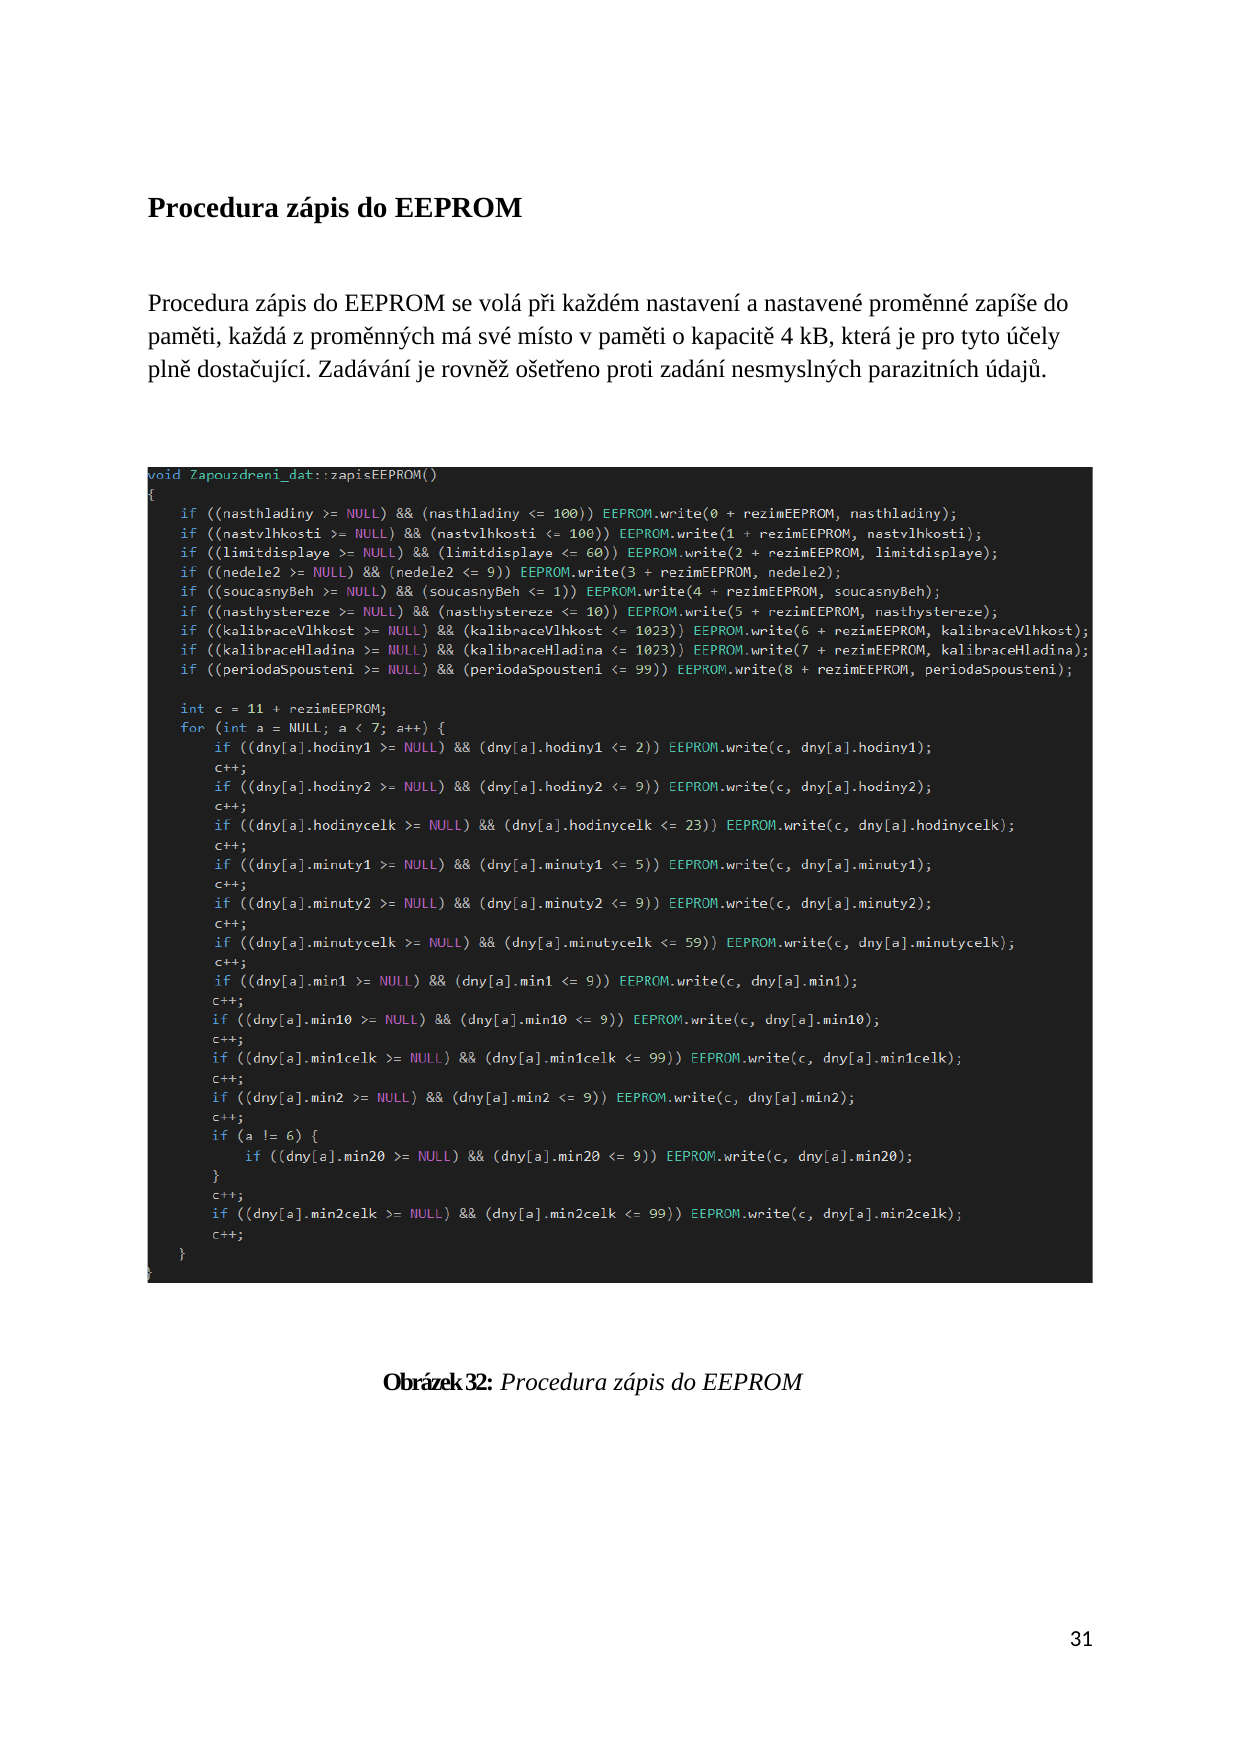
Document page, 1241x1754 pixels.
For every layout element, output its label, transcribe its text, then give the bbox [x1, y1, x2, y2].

picture [147, 467, 1093, 1283]
subtitle Procedura zápis do EEPROM [148, 190, 1093, 224]
text Procedura zápis do EEPROM [148, 1367, 1093, 1396]
text Procedura zápis do EEPROM se volá při každém nastavení a nastavené proměnné zapíše do paměti, každá z proměnných má své místo v paměti o kapacitě 4 kB, která je pro tyto účely plně dostačující. Zadávání je rovněž ošetřeno proti zadání nesmyslných parazitních údajů. [148, 288, 1093, 383]
